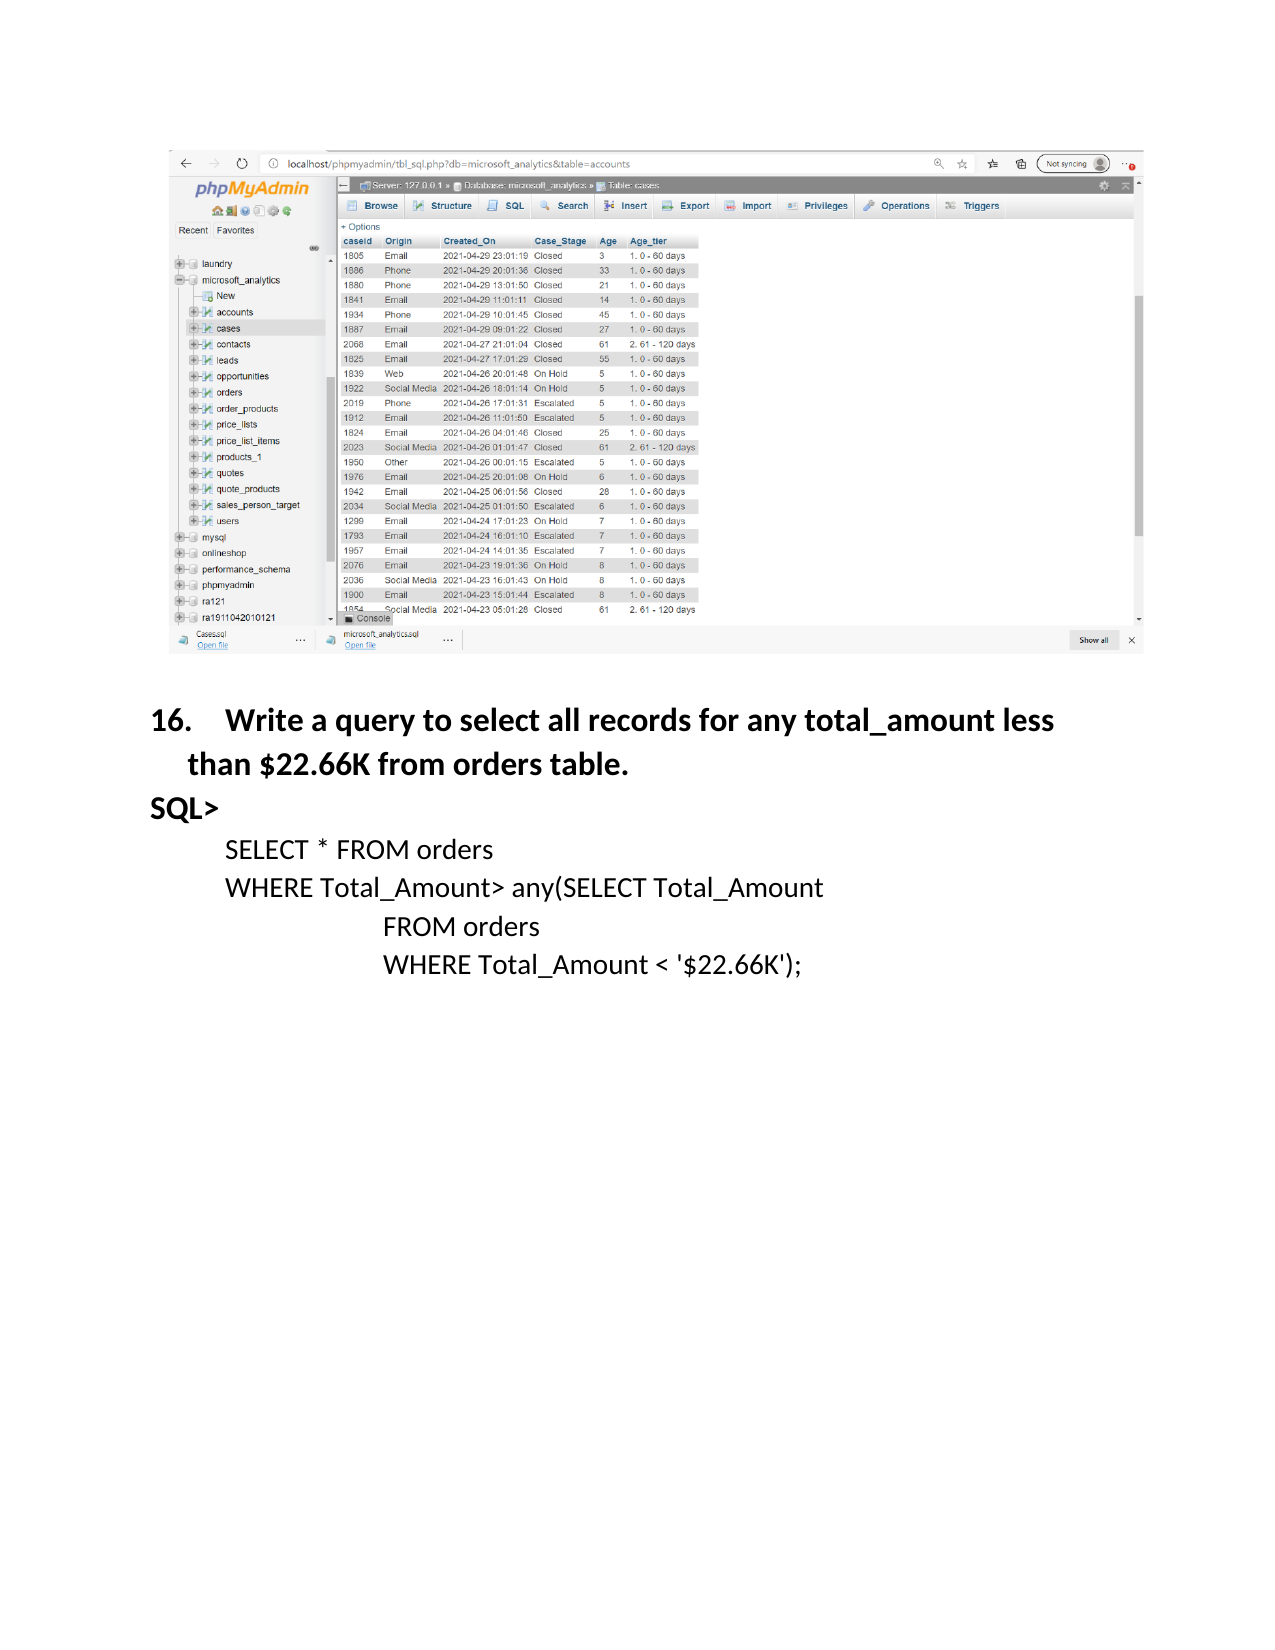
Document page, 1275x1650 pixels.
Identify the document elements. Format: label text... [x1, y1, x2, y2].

text FROM orders [225, 908, 1125, 944]
text WHERE Total_Amount> any(SELECT Total_Amount [225, 869, 1125, 905]
text SQL> [150, 787, 1125, 828]
text SELECT * FROM orders [225, 831, 1125, 867]
list Write a query to select all records for any total_amount less than $22.66K from orders table. [150, 699, 1125, 784]
text WHERE Total_Amount < '$22.66K'); [225, 946, 1125, 982]
